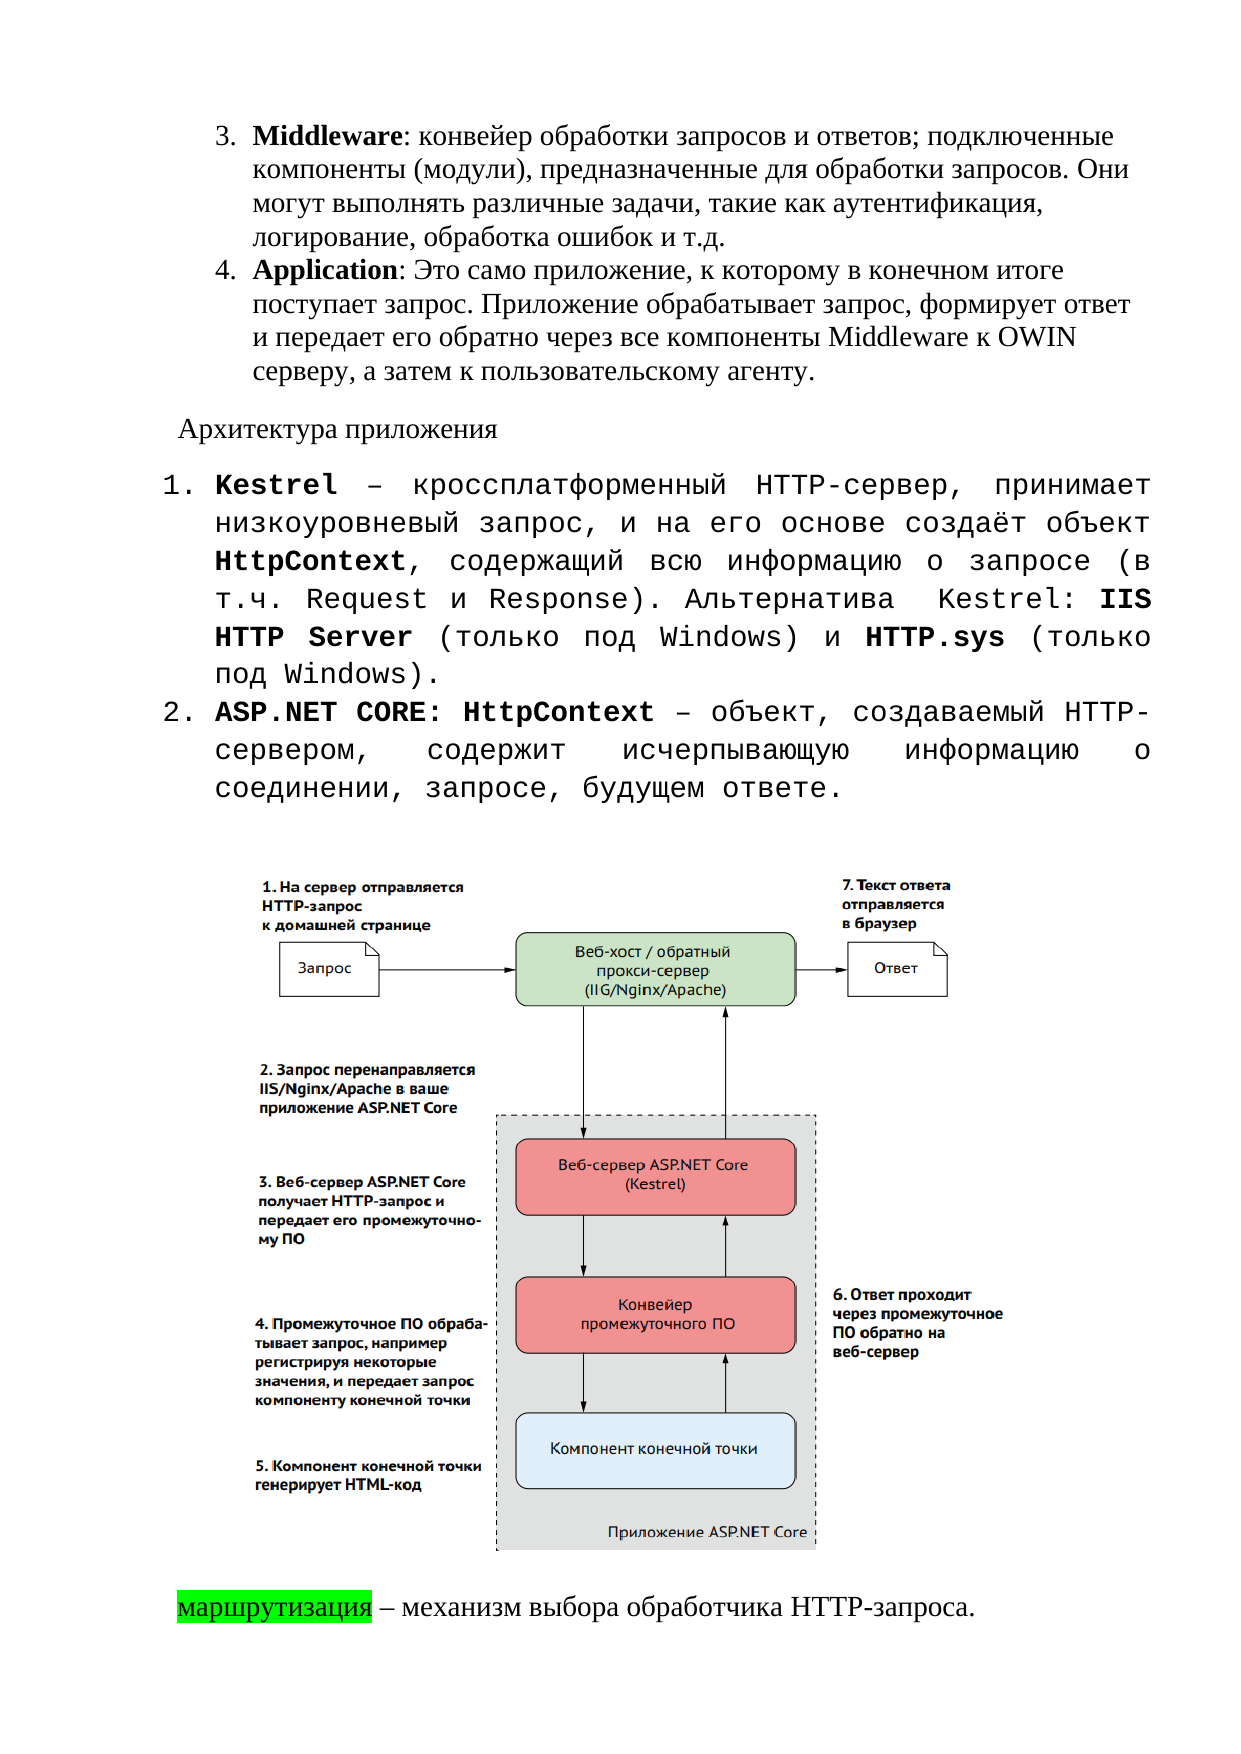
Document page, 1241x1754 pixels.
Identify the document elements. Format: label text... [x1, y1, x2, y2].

list Middleware: конвейер обработки запросов и ответов; подключенные компоненты (модули), предназначенные для обработки запросов. Они могут выполнять различные задачи, такие как аутентификация, логирование, обработка ошибок и т.д. [215, 118, 1152, 252]
text Архитектура приложения [177, 411, 1152, 445]
list маршрутизация – механизм выбора обработчика HTTP-запроса. [177, 1589, 1152, 1623]
list Application: Это само приложение, к которому в конечном итоге поступает запрос. Приложение обрабатывает запрос, формирует ответ и передает его обратно через все компоненты Middleware к OWIN серверу, а затем к пользовательскому агенту. [215, 252, 1152, 386]
picture [252, 869, 1014, 1556]
list ASP.NET CORE: HttpContext – объект, создаваемый HTTP-сервером, содержит исчерпывающую информацию о соединении, запросе, будущем ответе. [214, 697, 1152, 806]
list Kestrel – кроссплатформенный HTTP-сервер, принимает низкоуровневый запрос, и на его основе создаёт объект HttpContext, содержащий всю информацию о запросе (в т.ч. Request и Response). Альтернатива Kestrel: IIS HTTP Server (только под Windows) и HTTP.sys (только под Windows). [214, 470, 1152, 693]
